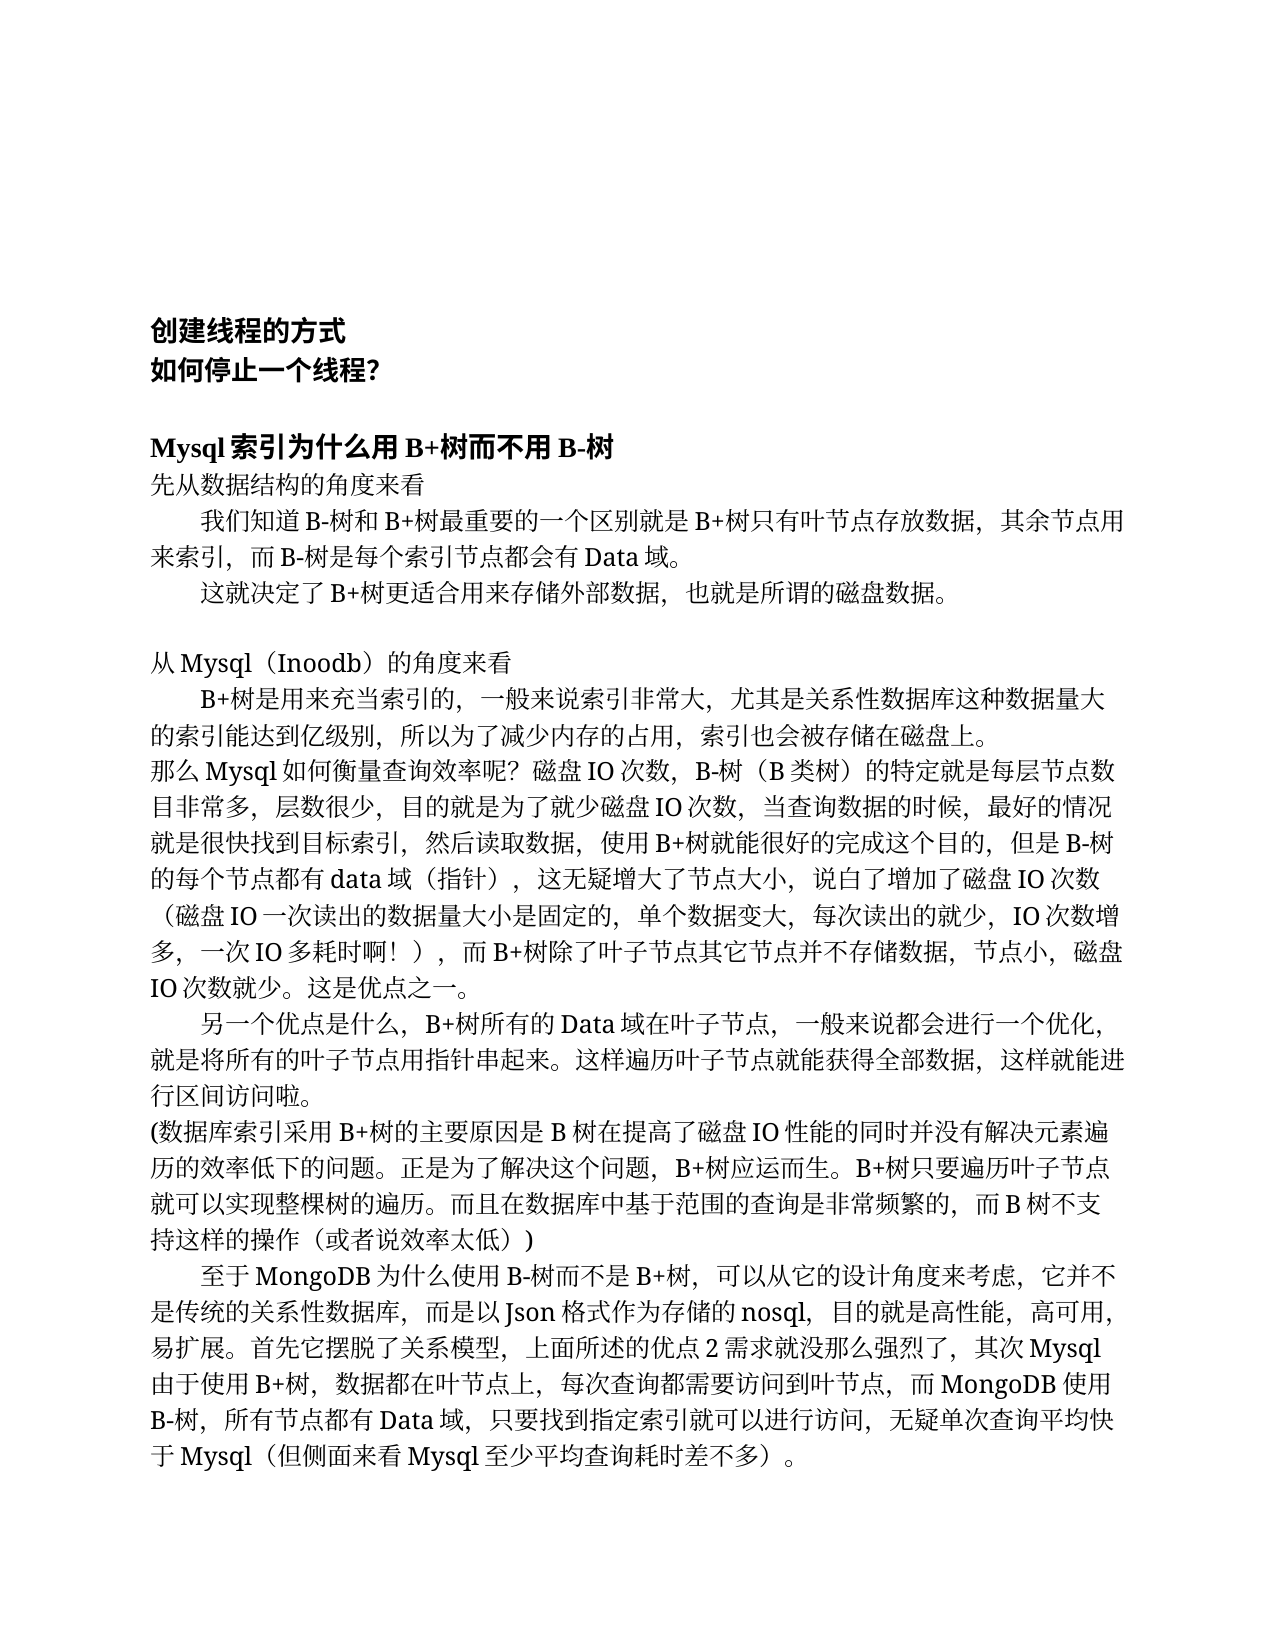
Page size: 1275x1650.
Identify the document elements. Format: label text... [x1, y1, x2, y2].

text 至于MongoDB为什么使用B-树而不是B+树，可以从它的设计角度来考虑，它并不是传统的关系性数据库，而是以Json格式作为存储的nosql，目的就是高性能，高可用，易扩展。首先它摆脱了关系模型，上面所述的优点2需求就没那么强烈了，其次Mysql由于使用B+树，数据都在叶节点上，每次查询都需要访问到叶节点，而MongoDB使用B-树，所有节点都有Data域，只要找到指定索引就可以进行访问，无疑单次查询平均快于Mysql（但侧面来看Mysql至少平均查询耗时差不多）。 [150, 1256, 1125, 1473]
text B+树是用来充当索引的，一般来说索引非常大，尤其是关系性数据库这种数据量大的索引能达到亿级别，所以为了减少内存的占用，索引也会被存储在磁盘上。 那么Mysql如何衡量查询效率呢？磁盘IO次数，B-树（B类树）的特定就是每层节点数目非常多，层数很少，目的就是为了就少磁盘IO次数，当查询数据的时候，最好的情况就是很快找到目标索引，然后读取数据，使用B+树就能很好的完成这个目的，但是B-树的每个节点都有data域（指针），这无疑增大了节点大小，说白了增加了磁盘IO次数（磁盘IO一次读出的数据量大小是固定的，单个数据变大，每次读出的就少，IO次数增多，一次IO多耗时啊！），而B+树除了叶子节点其它节点并不存储数据，节点小，磁盘IO次数就少。这是优点之一。 另一个优点是什么，B+树所有的Data域在叶子节点，一般来说都会进行一个优化，就是将所有的叶子节点用指针串起来。这样遍历叶子节点就能获得全部数据，这样就能进行区间访问啦。 (数据库索引采用B+树的主要原因是 B树在提高了磁盘IO性能的同时并没有解决元素遍历的效率低下的问题。正是为了解决这个问题，B+树应运而生。B+树只要遍历叶子节点就可以实现整棵树的遍历。而且在数据库中基于范围的查询是非常频繁的，而B树不支持这样的操作（或者说效率太低）) [150, 680, 1125, 1256]
text 先从数据结构的角度来看 我们知道B-树和B+树最重要的一个区别就是B+树只有叶节点存放数据，其余节点用来索引，而B-树是每个索引节点都会有Data域。 这就决定了B+树更适合用来存储外部数据，也就是所谓的磁盘数据。 [150, 466, 1125, 610]
text 创建线程的方式 [150, 308, 1125, 349]
text 从Mysql（Inoodb）的角度来看 [150, 610, 1125, 680]
text Mysql索引为什么用B+树而不用B-树 [150, 425, 1125, 466]
text 如何停止一个线程？ [150, 349, 1125, 388]
